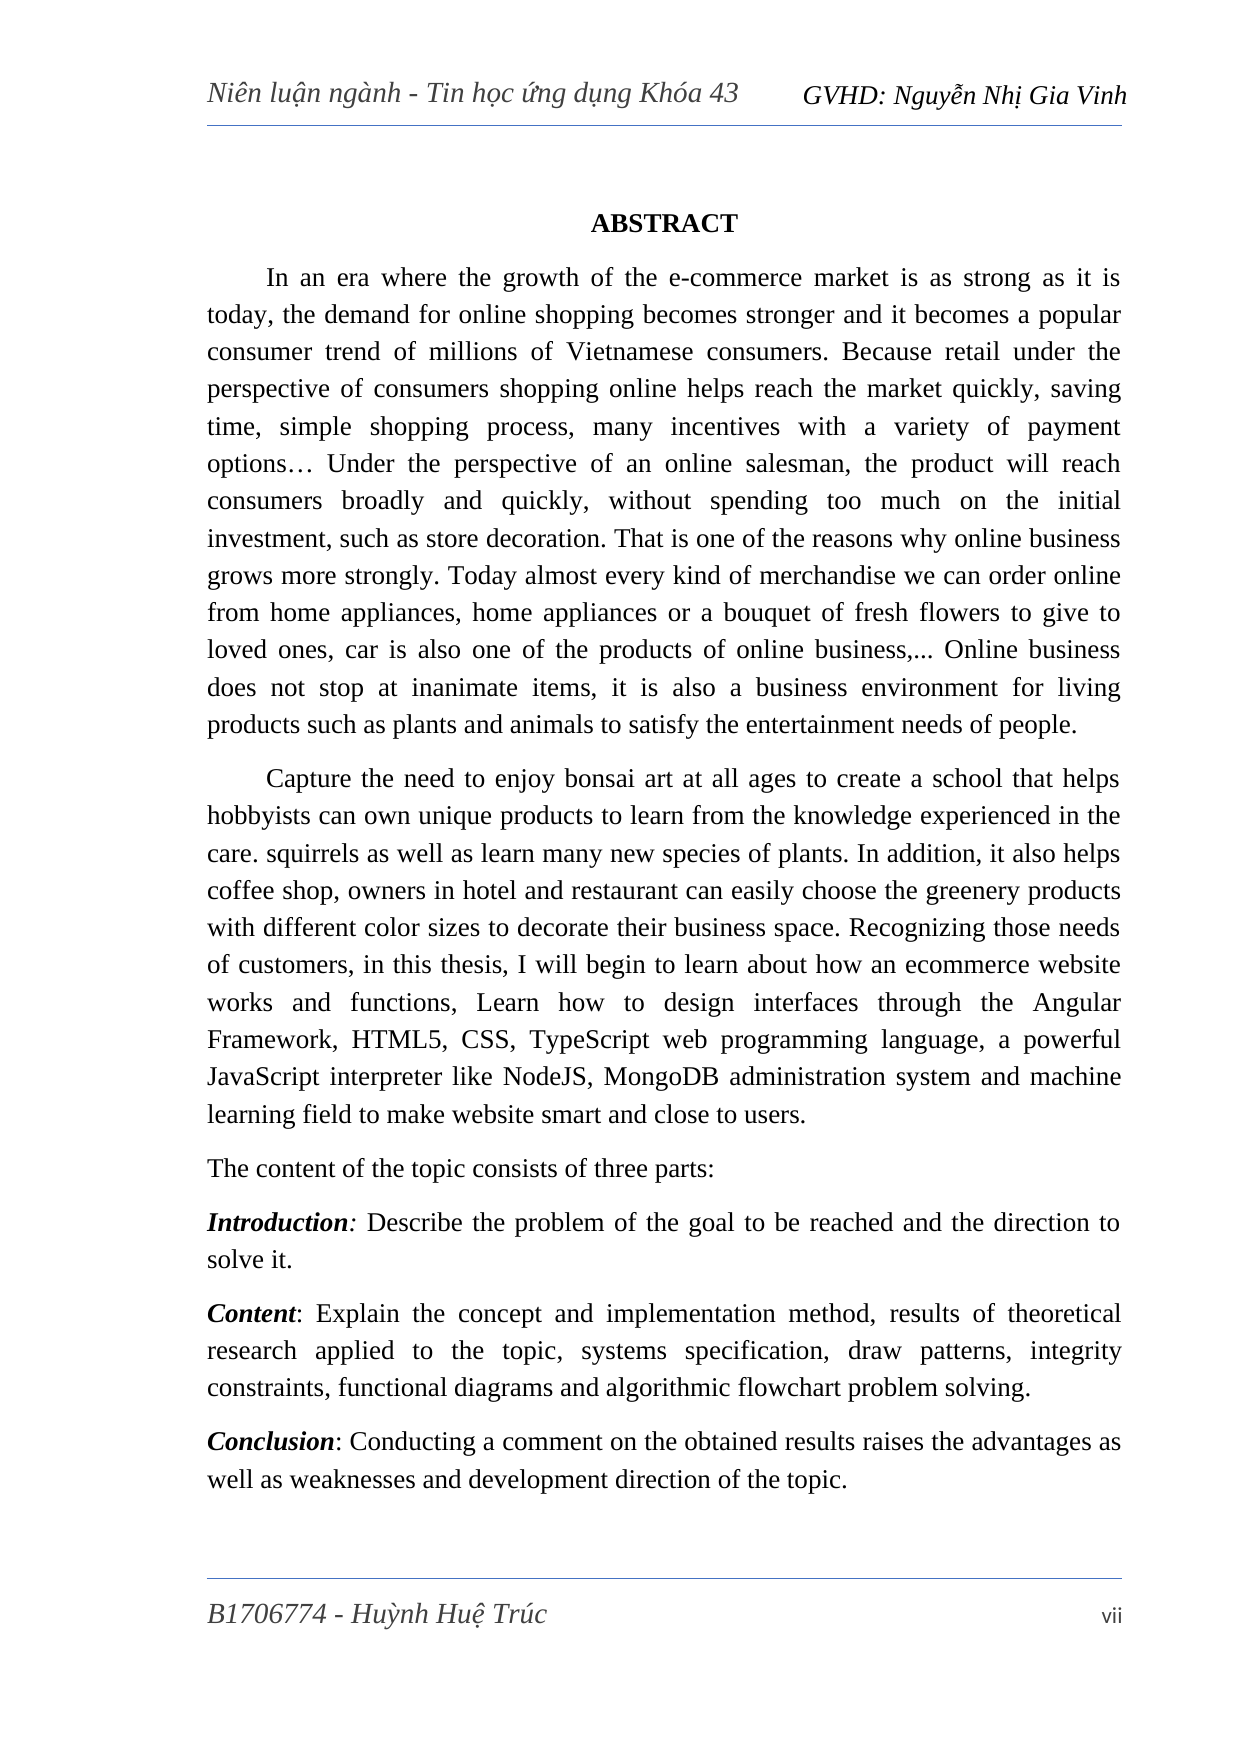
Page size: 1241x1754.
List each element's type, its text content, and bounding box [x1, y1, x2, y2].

text Introduction: Describe the problem of the goal to be reached and the direction to solve it. [207, 1206, 1122, 1274]
text The content of the topic consists of three parts: [207, 1152, 1122, 1183]
text ABSTRACT [207, 207, 1122, 238]
text Capture the need to enjoy bonsai art at all ages to create a school that helps hobbyists can own unique products to learn from the knowledge experienced in the care. squirrels as well as learn many new species of plants. In addition, it also helps coffee shop, owners in hotel and restaurant can easily choose the greenery products with different color sizes to decorate their business space. Recognizing those needs of customers, in this thesis, I will begin to learn about how an ecommerce website works and functions, Learn how to design interfaces through the Angular Framework, HTML5, CSS, TypeScript web programming language, a powerful JavaScript interpreter like NodeJS, MongoDB administration system and machine learning field to make website smart and close to users. [207, 762, 1122, 1129]
text In an era where the growth of the e-commerce market is as strong as it is today, the demand for online shopping becomes stronger and it becomes a popular consumer trend of millions of Vietnamese consumers. Because retail under the perspective of consumers shopping online helps reach the market quickly, saving time, simple shopping process, many incentives with a variety of payment options… Under the perspective of an online salesman, the product will reach consumers broadly and quickly, without spending too much on the initial investment, such as store decoration. That is one of the reasons why online business grows more strongly. Today almost every kind of merchandise we can order online from home appliances, home appliances or a bouquet of fresh flowers to give to loved ones, car is also one of the products of online business,... Online business does not stop at inanimate items, it is also a business environment for living products such as plants and animals to satisfy the entertainment needs of people. [207, 261, 1122, 739]
text Content: Explain the concept and implementation method, results of theoretical research applied to the topic, systems specification, draw patterns, integrity constraints, functional diagrams and algorithmic flowchart problem solving. [207, 1297, 1122, 1403]
text Conclusion: Conducting a comment on the obtained results raises the advantages as well as weaknesses and development direction of the topic. [207, 1426, 1122, 1494]
